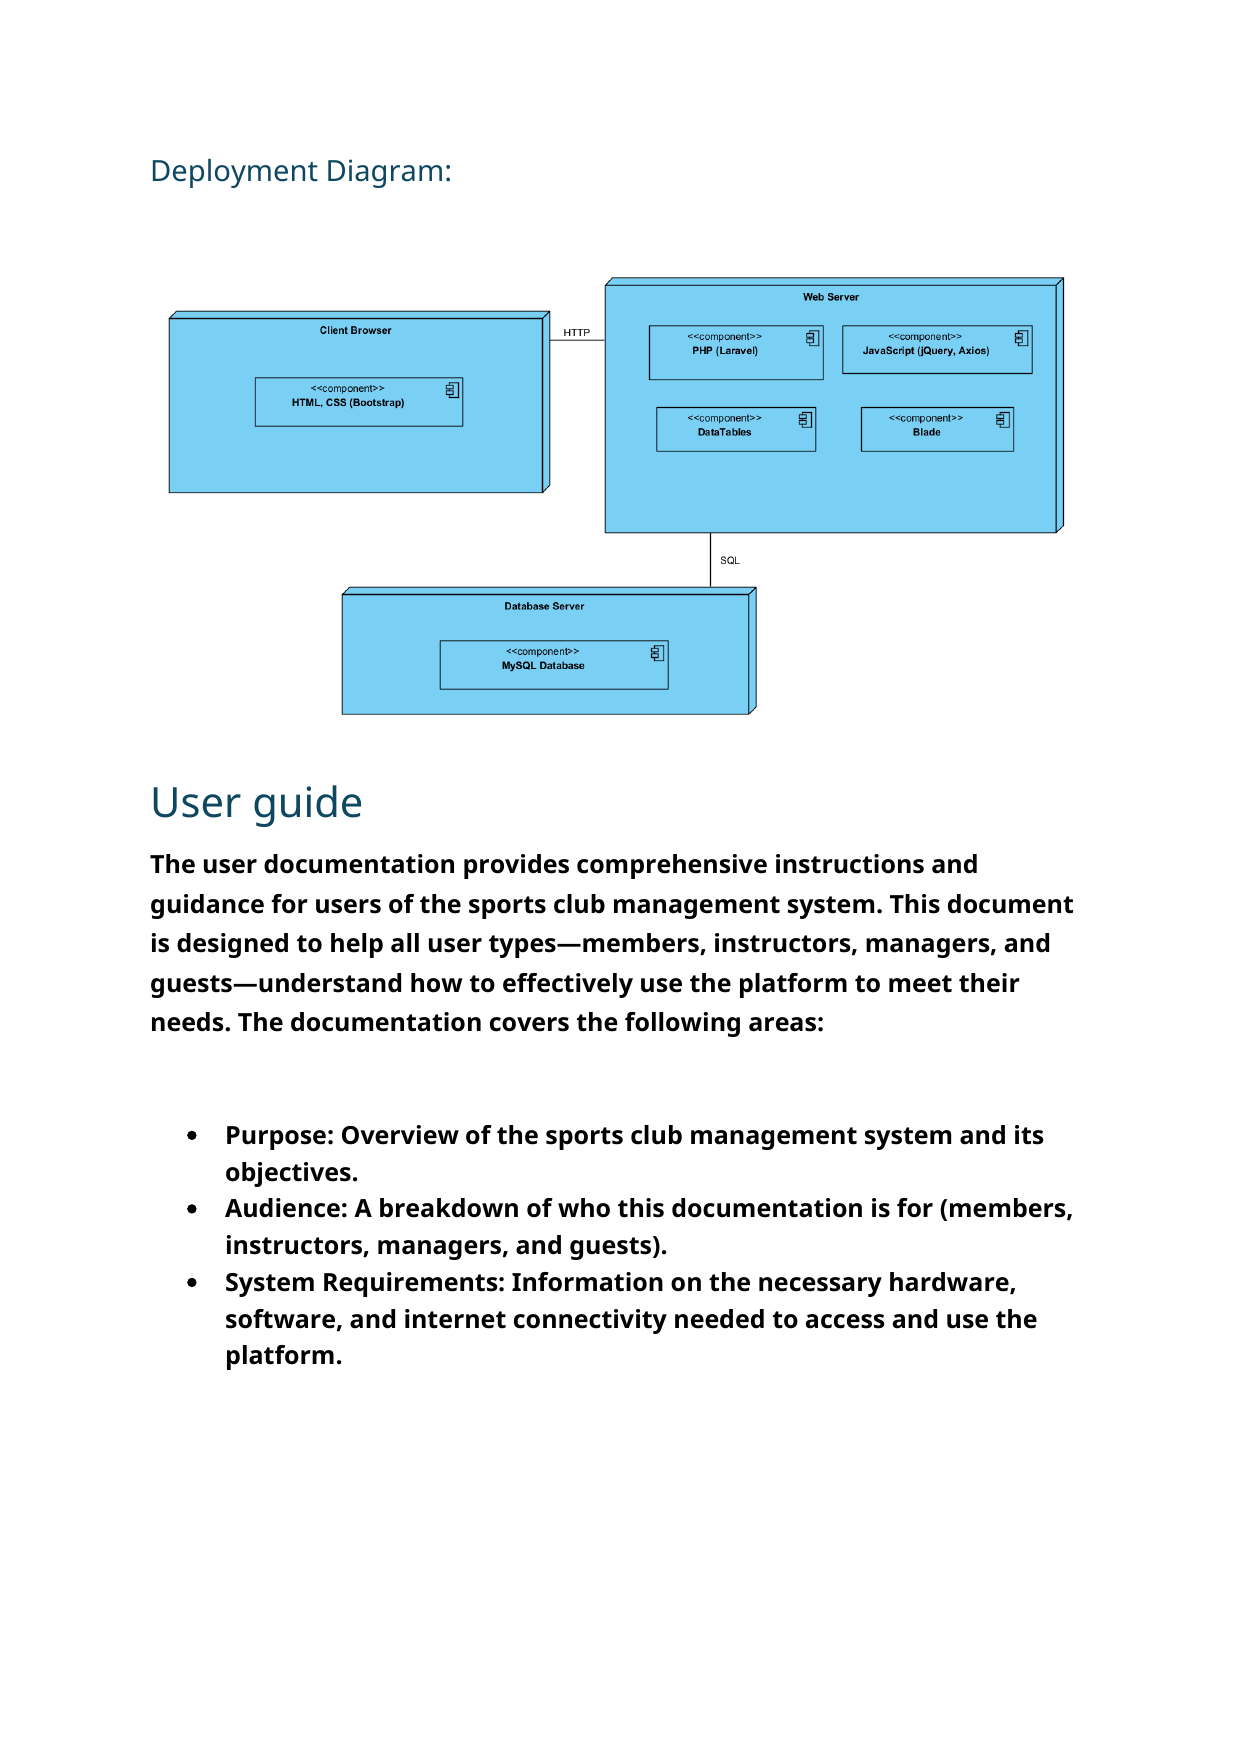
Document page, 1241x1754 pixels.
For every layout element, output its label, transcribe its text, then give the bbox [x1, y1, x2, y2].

text The user documentation provides comprehensive instructions and guidance for users of the sports club management system. This document is designed to help all user types—members, instructors, managers, and guests—understand how to effectively use the platform to meet their needs. The documentation covers the following areas: [150, 847, 1090, 1039]
subtitle User guide [150, 773, 1090, 830]
subtitle Deployment Diagram: [150, 150, 1090, 190]
list Purpose: Overview of the sports club management system and its objectives. [187, 1117, 1090, 1188]
list System Requirements: Information on the necessary hardware, software, and internet connectivity needed to access and use the platform. [187, 1264, 1090, 1372]
list Audience: A breakdown of who this documentation is for (members, instructors, managers, and guests). [187, 1191, 1090, 1262]
picture [150, 255, 1090, 731]
